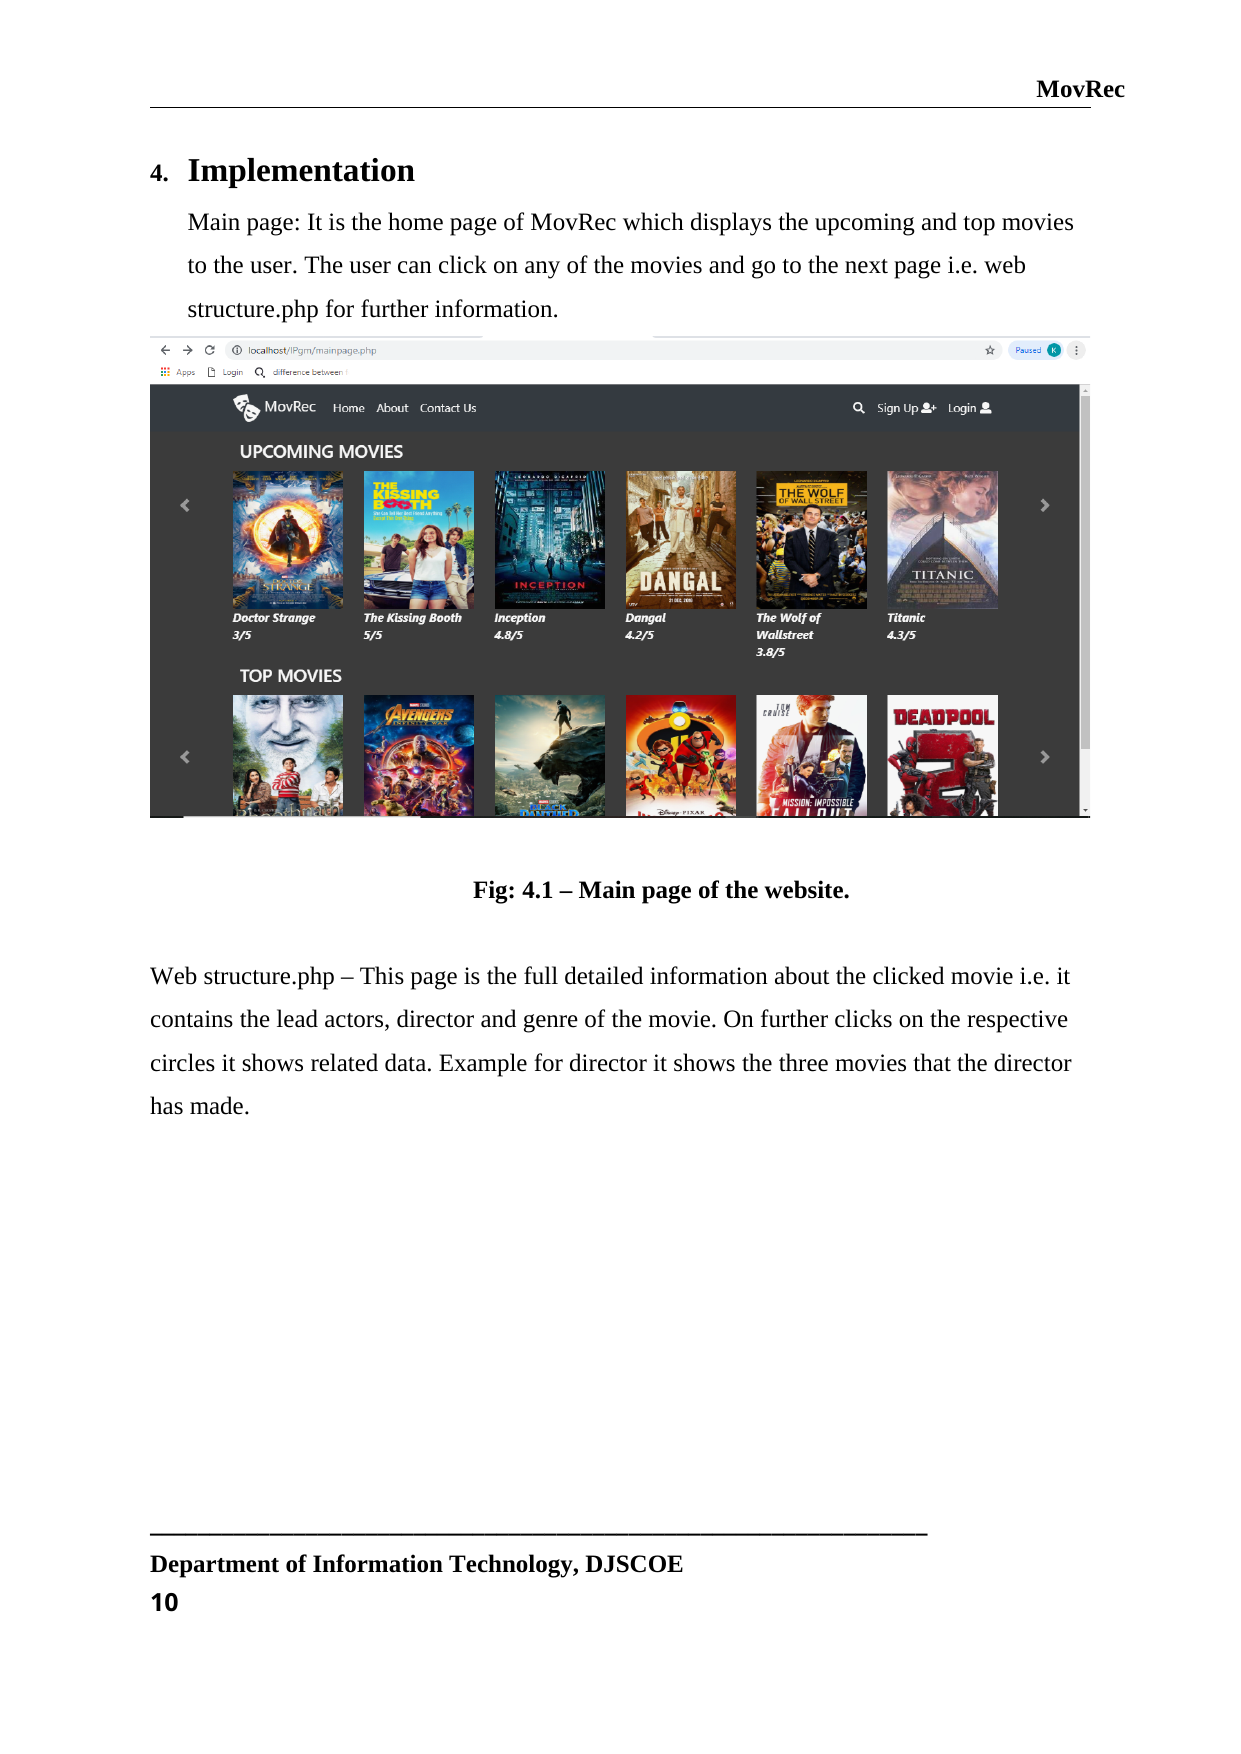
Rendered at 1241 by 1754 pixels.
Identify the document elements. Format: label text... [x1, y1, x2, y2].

list Web structure.php – This page is the full detailed information about the clicked movie i.e. it contains the lead actors, director and genre of the movie. On further clicks on the respective circles it shows related data. Example for director it shows the three movies that the director has made. [150, 961, 1090, 1119]
picture [150, 336, 1091, 818]
list Main page: It is the home page of MovRec which displays the upcoming and top movies to the user. The user can click on any of the movies and go to the next page i.e. web structure.php for further information. [187, 207, 1090, 322]
list Implementation [150, 150, 1090, 188]
list Fig: 4.1 – Main page of the website. [232, 875, 1090, 904]
